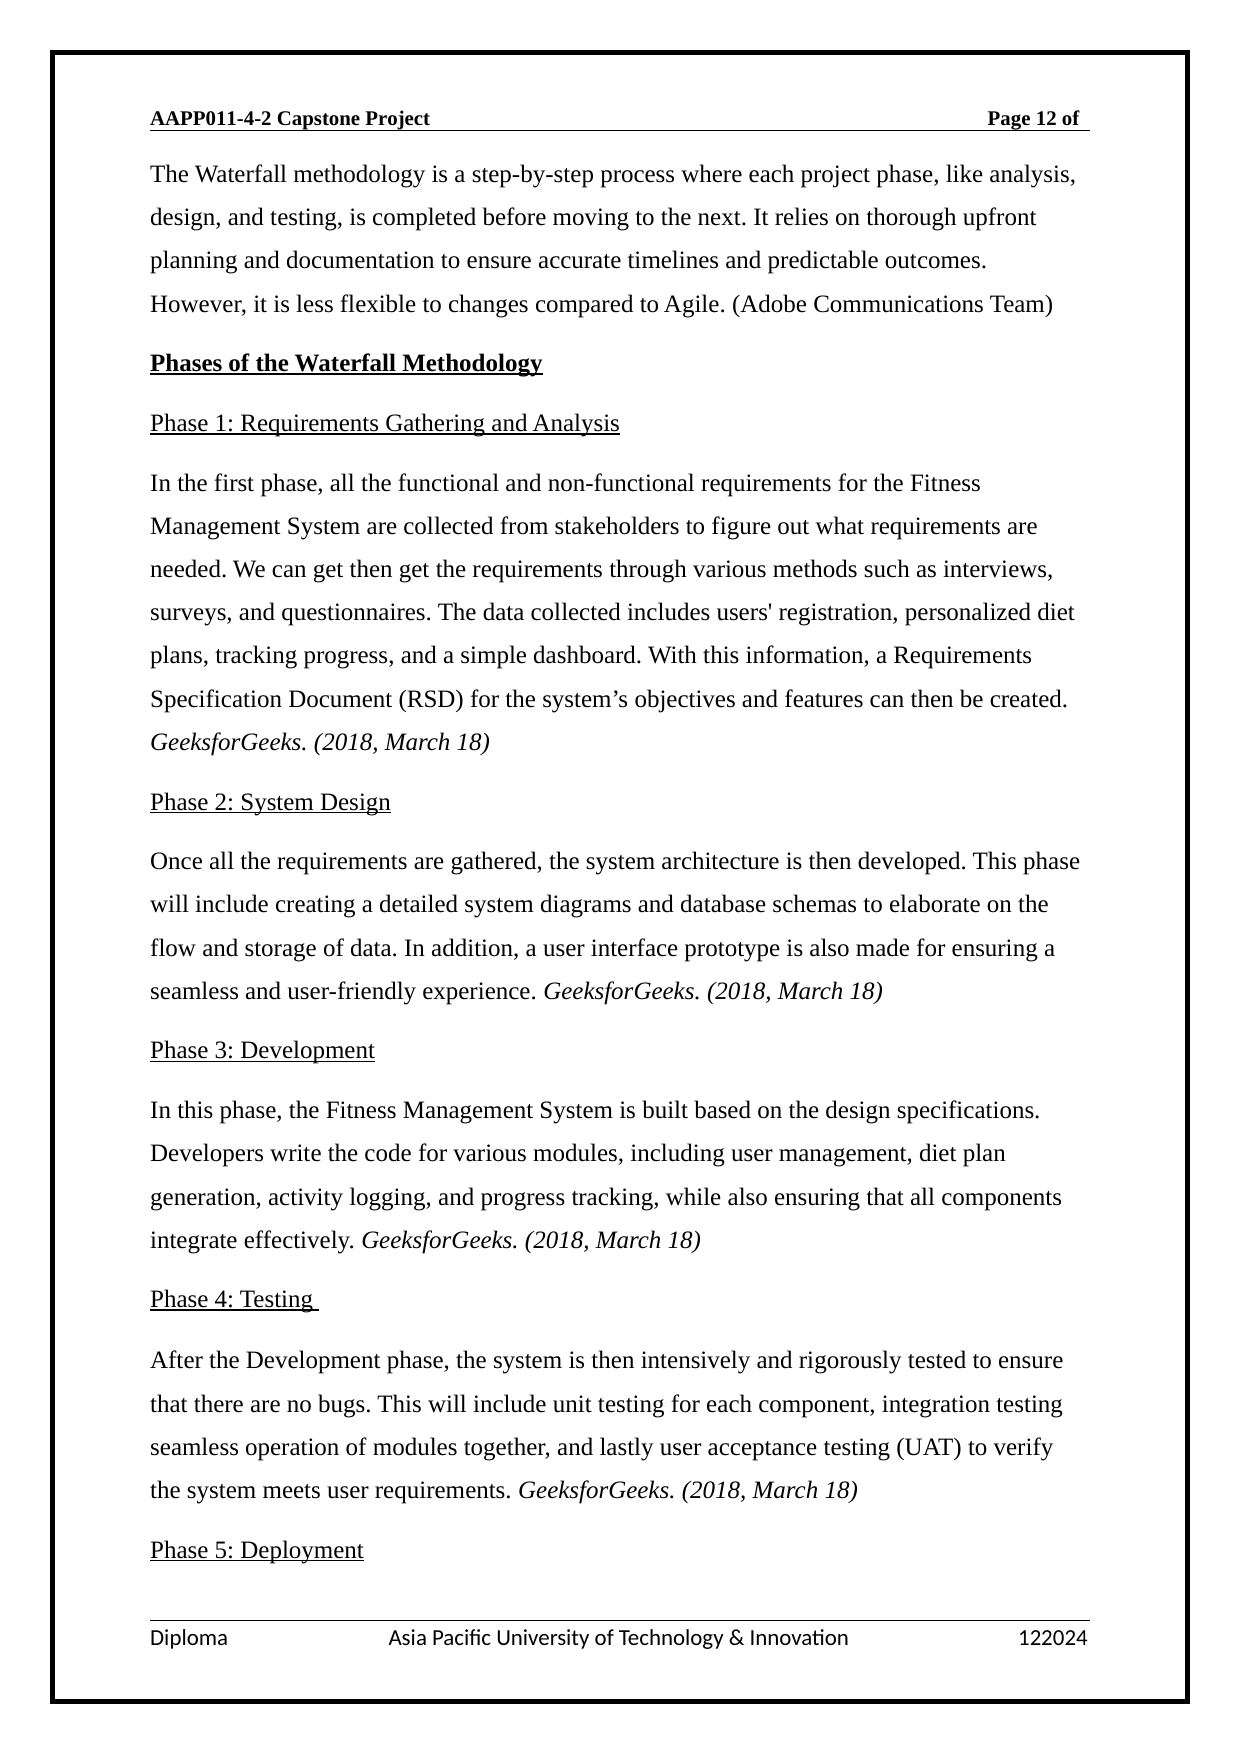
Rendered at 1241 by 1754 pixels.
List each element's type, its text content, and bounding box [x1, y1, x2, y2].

text Phase 3: Development [150, 1036, 1090, 1064]
text In the first phase, all the functional and non-functional requirements for the Fitness Management System are collected from stakeholders to figure out what requirements are needed. We can get then get the requirements through various methods such as interviews, surveys, and questionnaires. The data collected includes users' registration, personalized diet plans, tracking progress, and a simple dashboard. With this information, a Requirements Specification Document (RSD) for the system’s objectives and features can then be created. GeeksforGeeks. (2018, March 18) [150, 468, 1090, 756]
text Phase 4: Testing [150, 1284, 1090, 1313]
text Phase 2: System Design [150, 787, 1090, 815]
text The Waterfall methodology is a step-by-step process where each project phase, like analysis, design, and testing, is completed before moving to the next. It relies on thorough upfront planning and documentation to ensure accurate timelines and predictable outcomes. However, it is less flexible to changes compared to Agile. (Adobe Communications Team) [150, 159, 1090, 317]
text After the Development phase, the system is then intensively and rigorously tested to ensure that there are no bugs. This will include unit testing for each component, integration testing seamless operation of modules together, and lastly user acceptance testing (UAT) to verify the system meets user requirements. GeeksforGeeks. (2018, March 18) [150, 1346, 1090, 1504]
text Once all the requirements are gathered, the system architecture is then developed. This phase will include creating a detailed system diagrams and database schemas to elaborate on the flow and storage of data. In addition, a user interface prototype is also made for ensuring a seamless and user-friendly experience. GeeksforGeeks. (2018, March 18) [150, 846, 1090, 1004]
text Phases of the Waterfall Methodology [150, 348, 1090, 377]
text In this phase, the Fitness Management System is built based on the design specifications. Developers write the code for various modules, including user management, diet plan generation, activity logging, and progress tracking, while also ensuring that all components integrate effectively. GeeksforGeeks. (2018, March 18) [150, 1095, 1090, 1253]
text Phase 1: Requirements Gathering and Analysis [150, 408, 1090, 437]
text Phase 5: Deployment [150, 1535, 1090, 1563]
